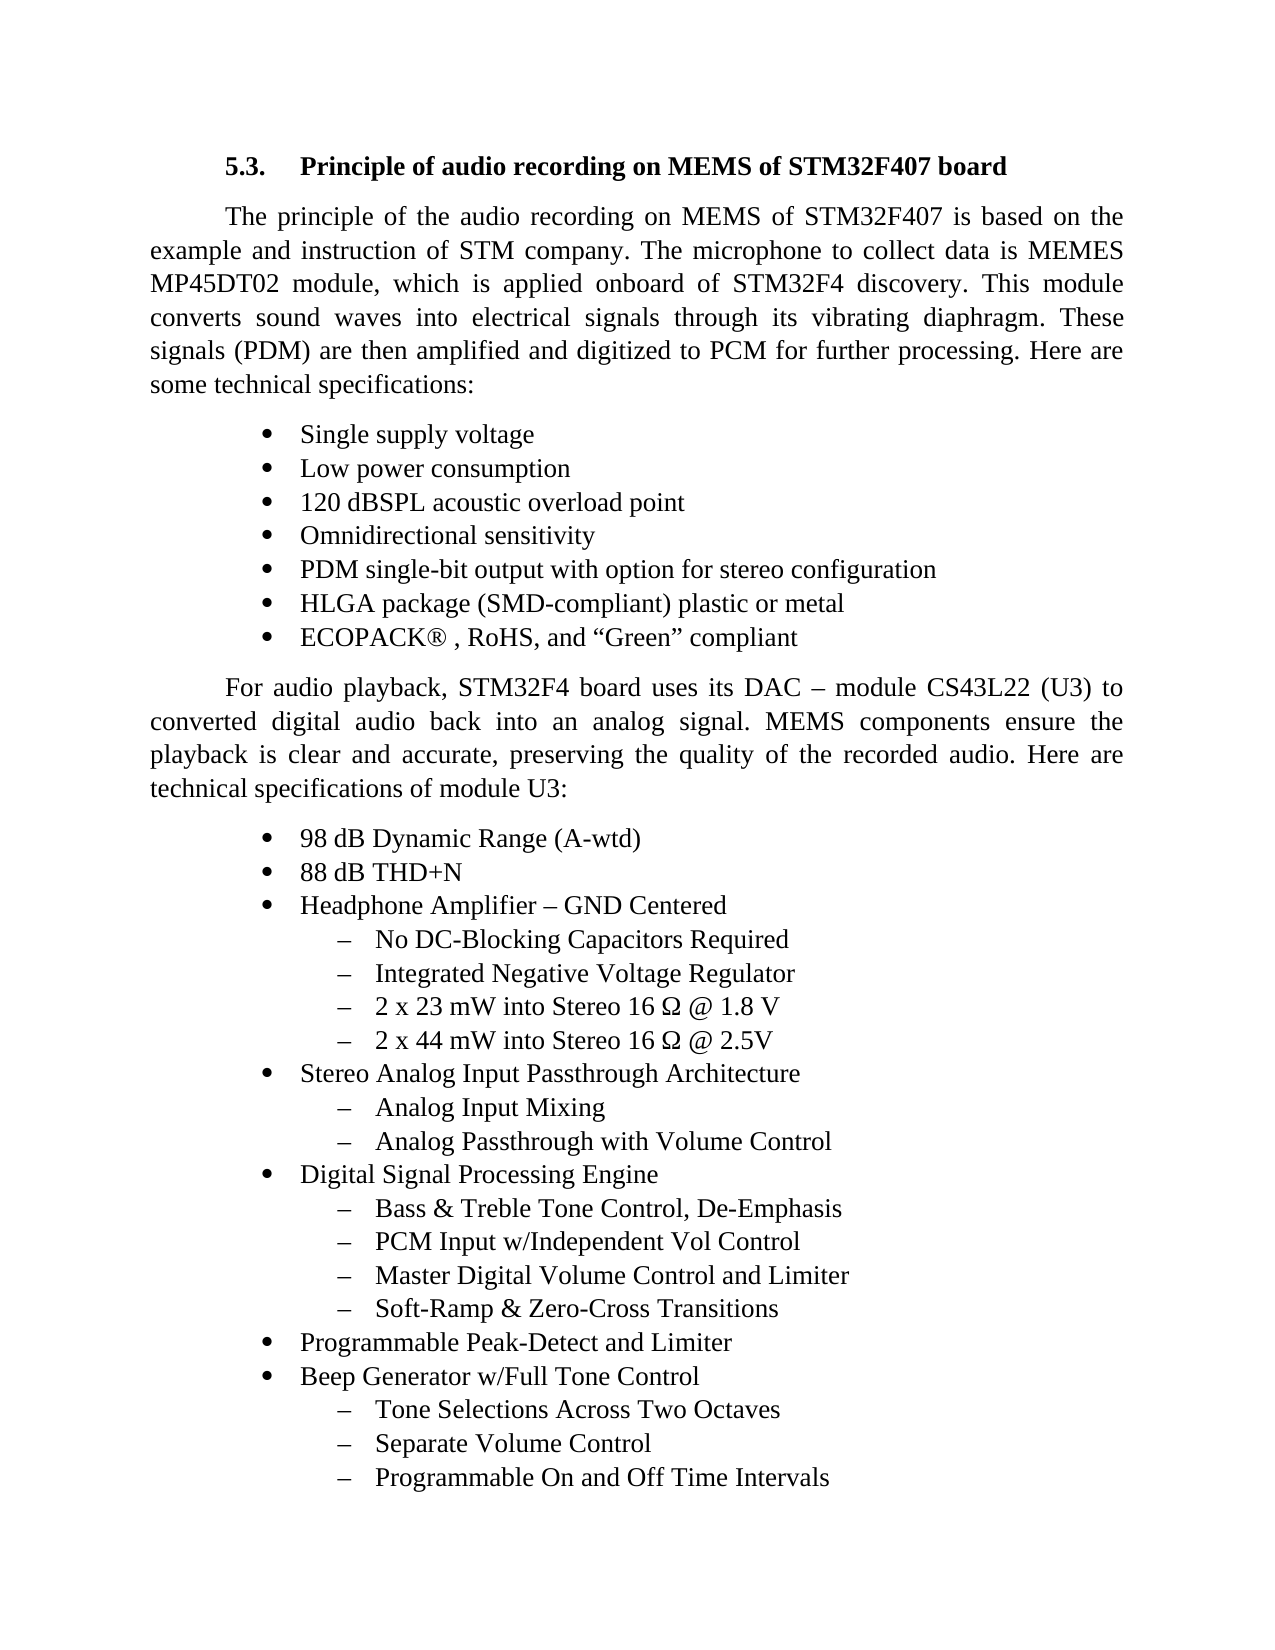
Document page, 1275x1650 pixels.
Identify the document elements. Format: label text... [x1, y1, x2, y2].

list Single supply voltage [262, 418, 1125, 449]
text For audio playback, STM32F4 board uses its DAC – module CS43L22 (U3) to converted digital audio back into an analog signal. MEMS components ensure the playback is clear and accurate, preserving the quality of the recorded audio. Here are technical specifications of module U3: [150, 671, 1125, 803]
list ECOPACK® , RoHS, and “Green” compliant [262, 621, 1125, 652]
list Stereo Analog Input Passthrough Architecture [262, 1057, 1125, 1088]
list Separate Volume Control [337, 1427, 1125, 1458]
list Principle of audio recording on MEMS of STM32F407 board [225, 150, 1125, 181]
list Omnidirectional sensitivity [262, 519, 1125, 551]
list 2 x 44 mW into Stereo 16 Ω @ 2.5V [337, 1024, 1125, 1055]
list 120 dBSPL acoustic overload point [262, 486, 1125, 517]
text The principle of the audio recording on MEMS of STM32F407 is based on the example and instruction of STM company. The microphone to collect data is MEMES MP45DT02 module, which is applied onboard of STM32F4 discovery. This module converts sound waves into electrical signals through its vibrating diaphragm. These signals (PDM) are then amplified and digitized to PCM for further processing. Here are some technical specifications: [150, 200, 1125, 399]
list Analog Passthrough with Volume Control [337, 1124, 1125, 1156]
list PDM single-bit output with option for stereo configuration [262, 553, 1125, 584]
list HLGA package (SMD-compliant) plastic or metal [262, 587, 1125, 618]
list 88 dB THD+N [262, 856, 1125, 887]
list Beep Generator w/Full Tone Control [262, 1360, 1125, 1391]
list Headphone Amplifier – GND Centered [262, 889, 1125, 921]
list 98 dB Dynamic Range (A-wtd) [262, 822, 1125, 853]
list Master Digital Volume Control and Limiter [337, 1259, 1125, 1290]
list Programmable Peak-Detect and Limiter [262, 1326, 1125, 1357]
list Bass & Treble Tone Control, De-Emphasis [337, 1192, 1125, 1223]
list Integrated Negative Voltage Regulator [337, 957, 1125, 988]
list Tone Selections Across Two Octaves [337, 1393, 1125, 1425]
list Digital Signal Processing Engine [262, 1158, 1125, 1189]
list Soft-Ramp & Zero-Cross Transitions [337, 1292, 1125, 1324]
list Programmable On and Off Time Intervals [337, 1461, 1125, 1492]
list PCM Input w/Independent Vol Control [337, 1225, 1125, 1257]
list Low power consumption [262, 452, 1125, 483]
list No DC-Blocking Capacitors Required [337, 923, 1125, 954]
list 2 x 23 mW into Stereo 16 Ω @ 1.8 V [337, 990, 1125, 1021]
list Analog Input Mixing [337, 1091, 1125, 1122]
